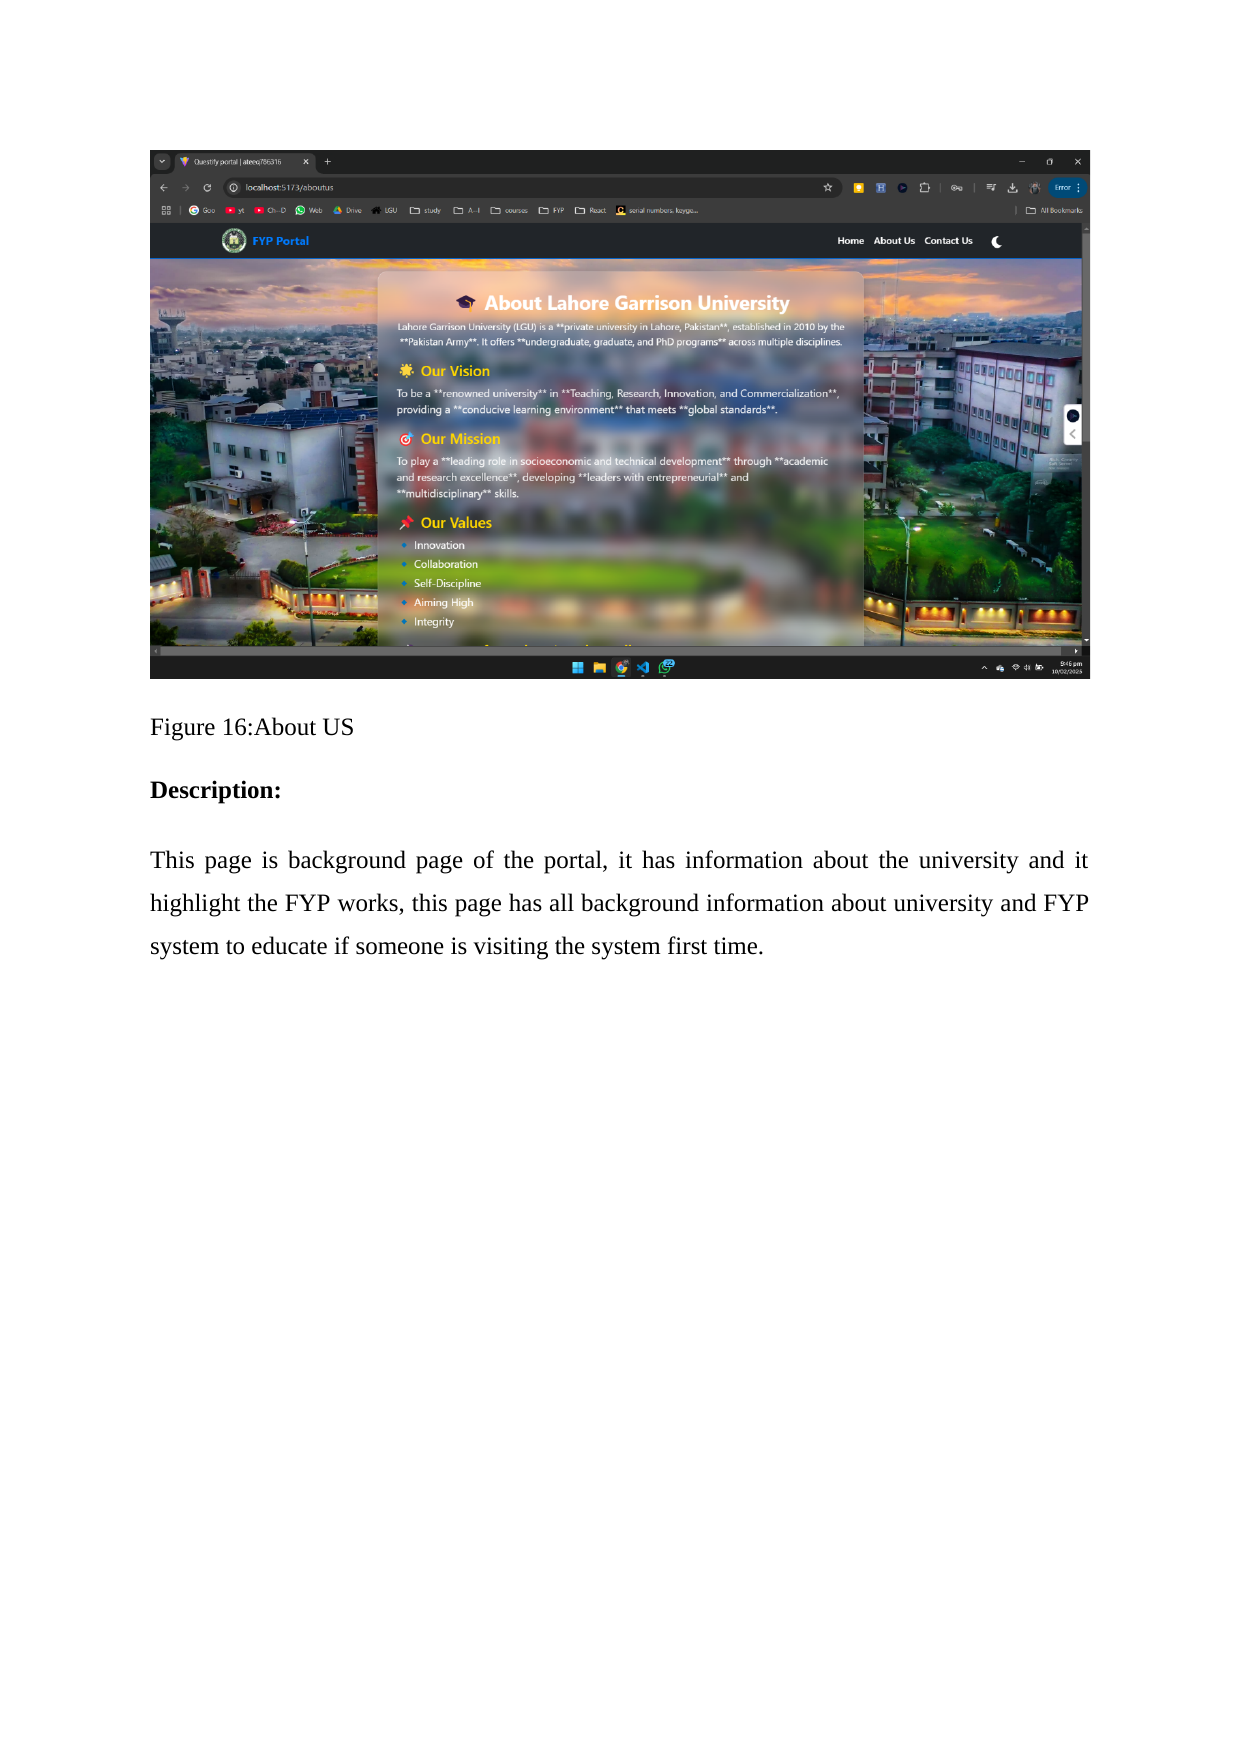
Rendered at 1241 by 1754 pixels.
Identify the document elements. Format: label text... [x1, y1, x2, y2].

picture [150, 150, 1091, 679]
text Figure 16:About US [150, 712, 1090, 741]
text Description: [150, 775, 1090, 803]
text This page is background page of the portal, it has information about the university and it highlight the FYP works, this page has all background information about university and FYP system to educate if someone is visiting the system first time. [150, 845, 1090, 960]
